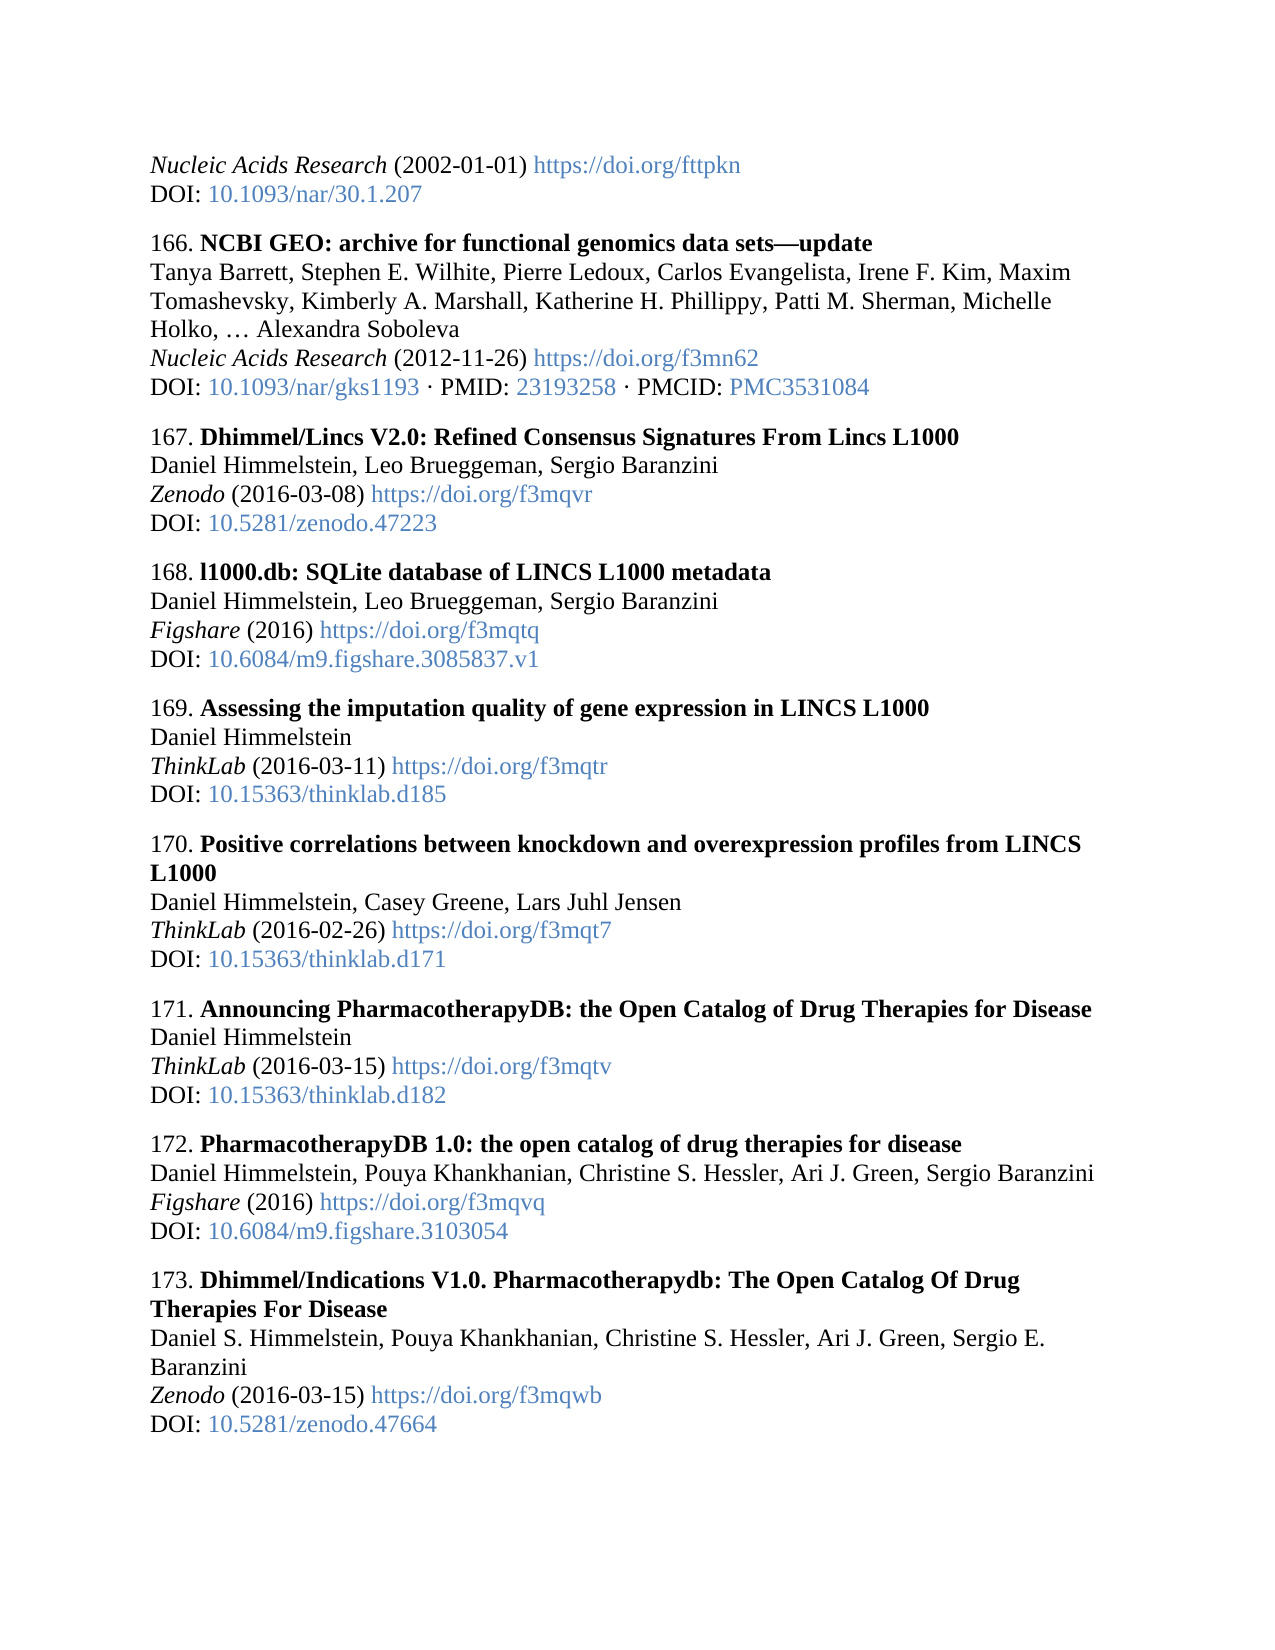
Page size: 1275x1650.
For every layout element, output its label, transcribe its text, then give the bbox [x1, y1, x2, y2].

text 171. Announcing PharmacotherapyDB: the Open Catalog of Drug Therapies for Disease Daniel Himmelstein ThinkLab (2016-03-15) https://doi.org/f3mqtv DOI: 10.15363/thinklab.d182 [150, 994, 1125, 1109]
text 169. Assessing the imputation quality of gene expression in LINCS L1000 Daniel Himmelstein ThinkLab (2016-03-11) https://doi.org/f3mqtr DOI: 10.15363/thinklab.d185 [150, 693, 1125, 808]
text 166. NCBI GEO: archive for functional genomics data sets—update Tanya Barrett, Stephen E. Wilhite, Pierre Ledoux, Carlos Evangelista, Irene F. Kim, Maxim Tomashevsky, Kimberly A. Marshall, Katherine H. Phillippy, Patti M. Sherman, Michelle Holko, … Alexandra Soboleva Nucleic Acids Research (2012-11-26) https://doi.org/f3mn62 DOI: 10.1093/nar/gks1193 · PMID: 23193258 · PMCID: PMC3531084 [150, 228, 1125, 401]
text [150, 150, 1125, 207]
text 170. Positive correlations between knockdown and overexpression profiles from LINCS L1000 Daniel Himmelstein, Casey Greene, Lars Juhl Jensen ThinkLab (2016-02-26) https://doi.org/f3mqt7 DOI: 10.15363/thinklab.d171 [150, 829, 1125, 973]
text 172. PharmacotherapyDB 1.0: the open catalog of drug therapies for disease Daniel Himmelstein, Pouya Khankhanian, Christine S. Hessler, Ari J. Green, Sergio Baranzini Figshare (2016) https://doi.org/f3mqvq DOI: 10.6084/m9.figshare.3103054 [150, 1129, 1125, 1244]
text 173. Dhimmel/Indications V1.0. Pharmacotherapydb: The Open Catalog Of Drug Therapies For Disease Daniel S. Himmelstein, Pouya Khankhanian, Christine S. Hessler, Ari J. Green, Sergio E. Baranzini Zenodo (2016-03-15) https://doi.org/f3mqwb DOI: 10.5281/zenodo.47664 [150, 1265, 1125, 1438]
text 168. l1000.db: SQLite database of LINCS L1000 metadata Daniel Himmelstein, Leo Brueggeman, Sergio Baranzini Figshare (2016) https://doi.org/f3mqtq DOI: 10.6084/m9.figshare.3085837.v1 [150, 557, 1125, 672]
text 167. Dhimmel/Lincs V2.0: Refined Consensus Signatures From Lincs L1000 Daniel Himmelstein, Leo Brueggeman, Sergio Baranzini Zenodo (2016-03-08) https://doi.org/f3mqvr DOI: 10.5281/zenodo.47223 [150, 422, 1125, 537]
